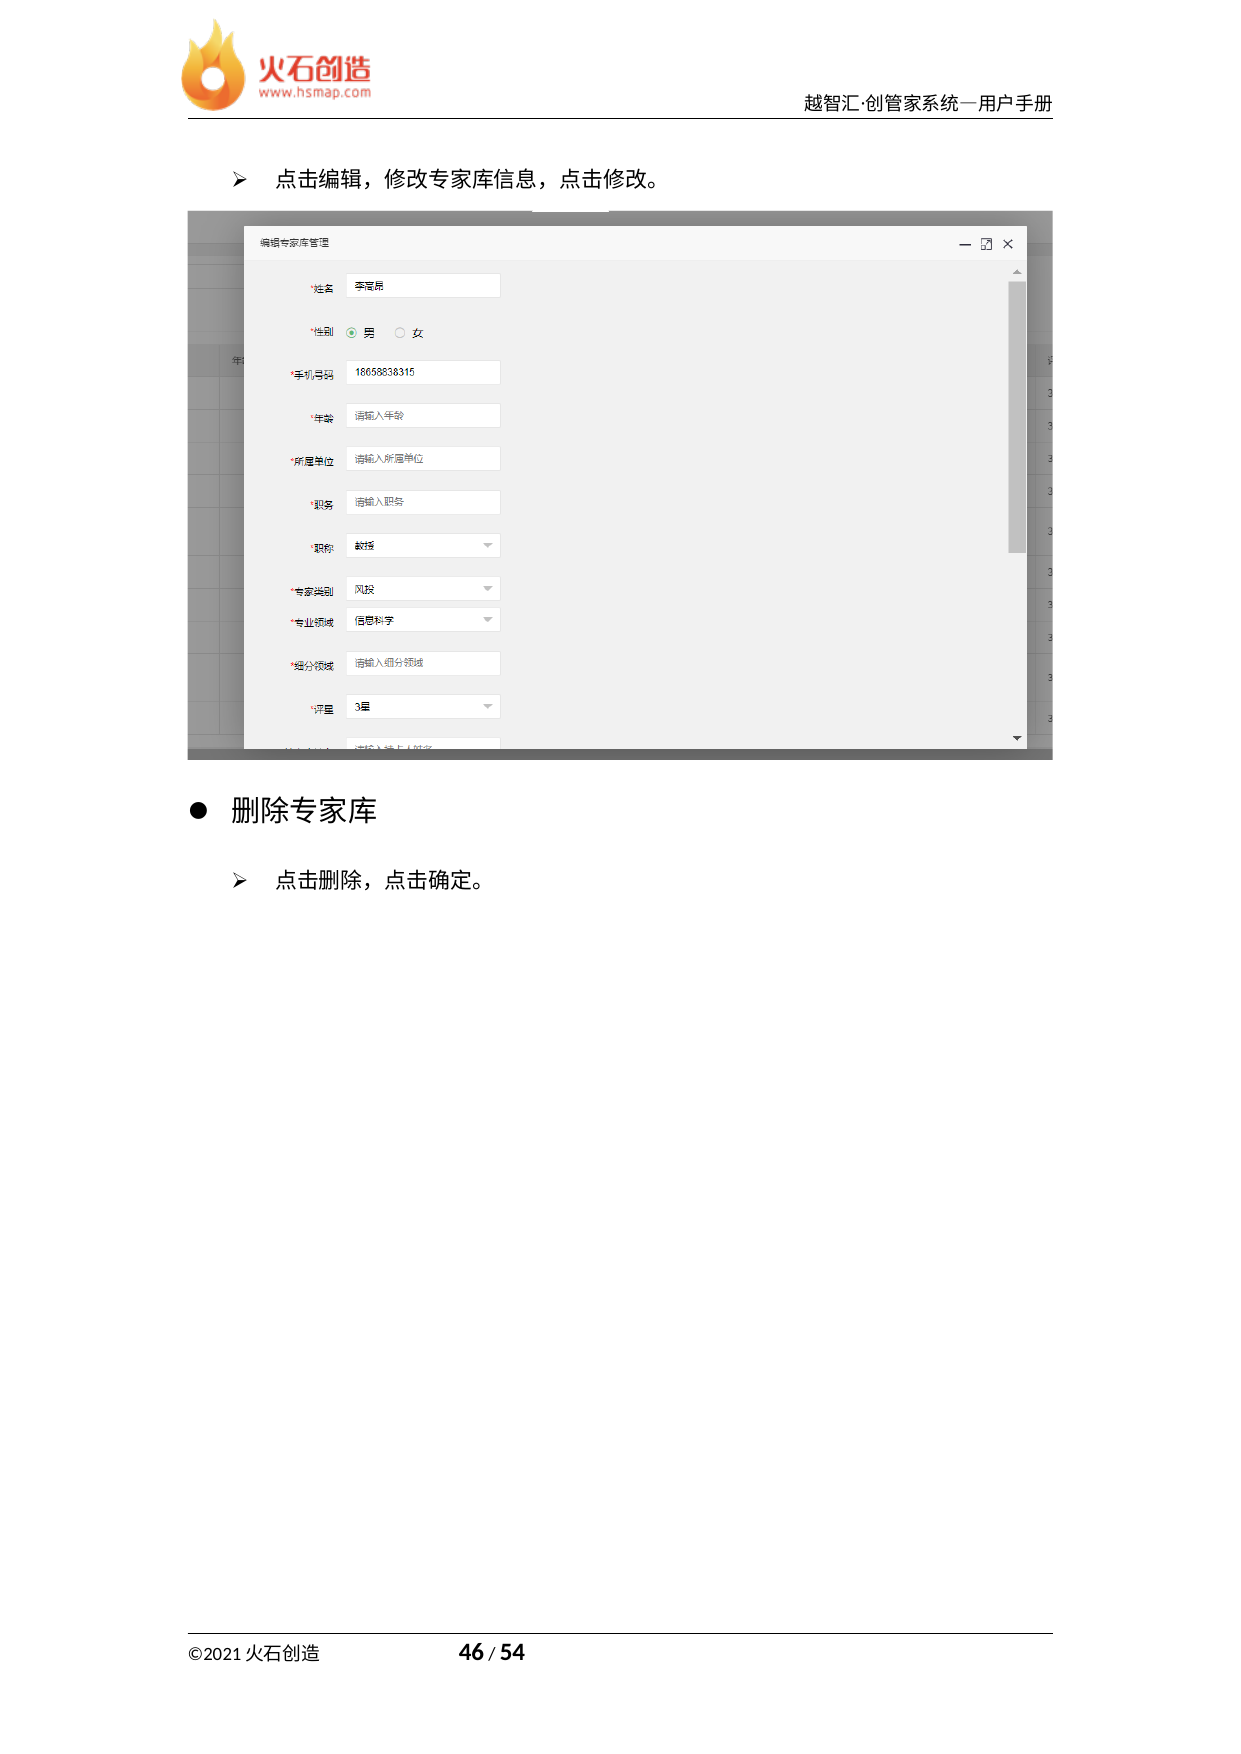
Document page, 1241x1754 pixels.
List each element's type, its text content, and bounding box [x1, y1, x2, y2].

picture [187, 210, 1053, 760]
picture [181, 18, 371, 111]
list 点击编辑，修改专家库信息，点击修改。 [231, 162, 1053, 194]
list 点击删除，点击确定。 [231, 862, 1053, 895]
list 删除专家库 [187, 776, 1053, 841]
